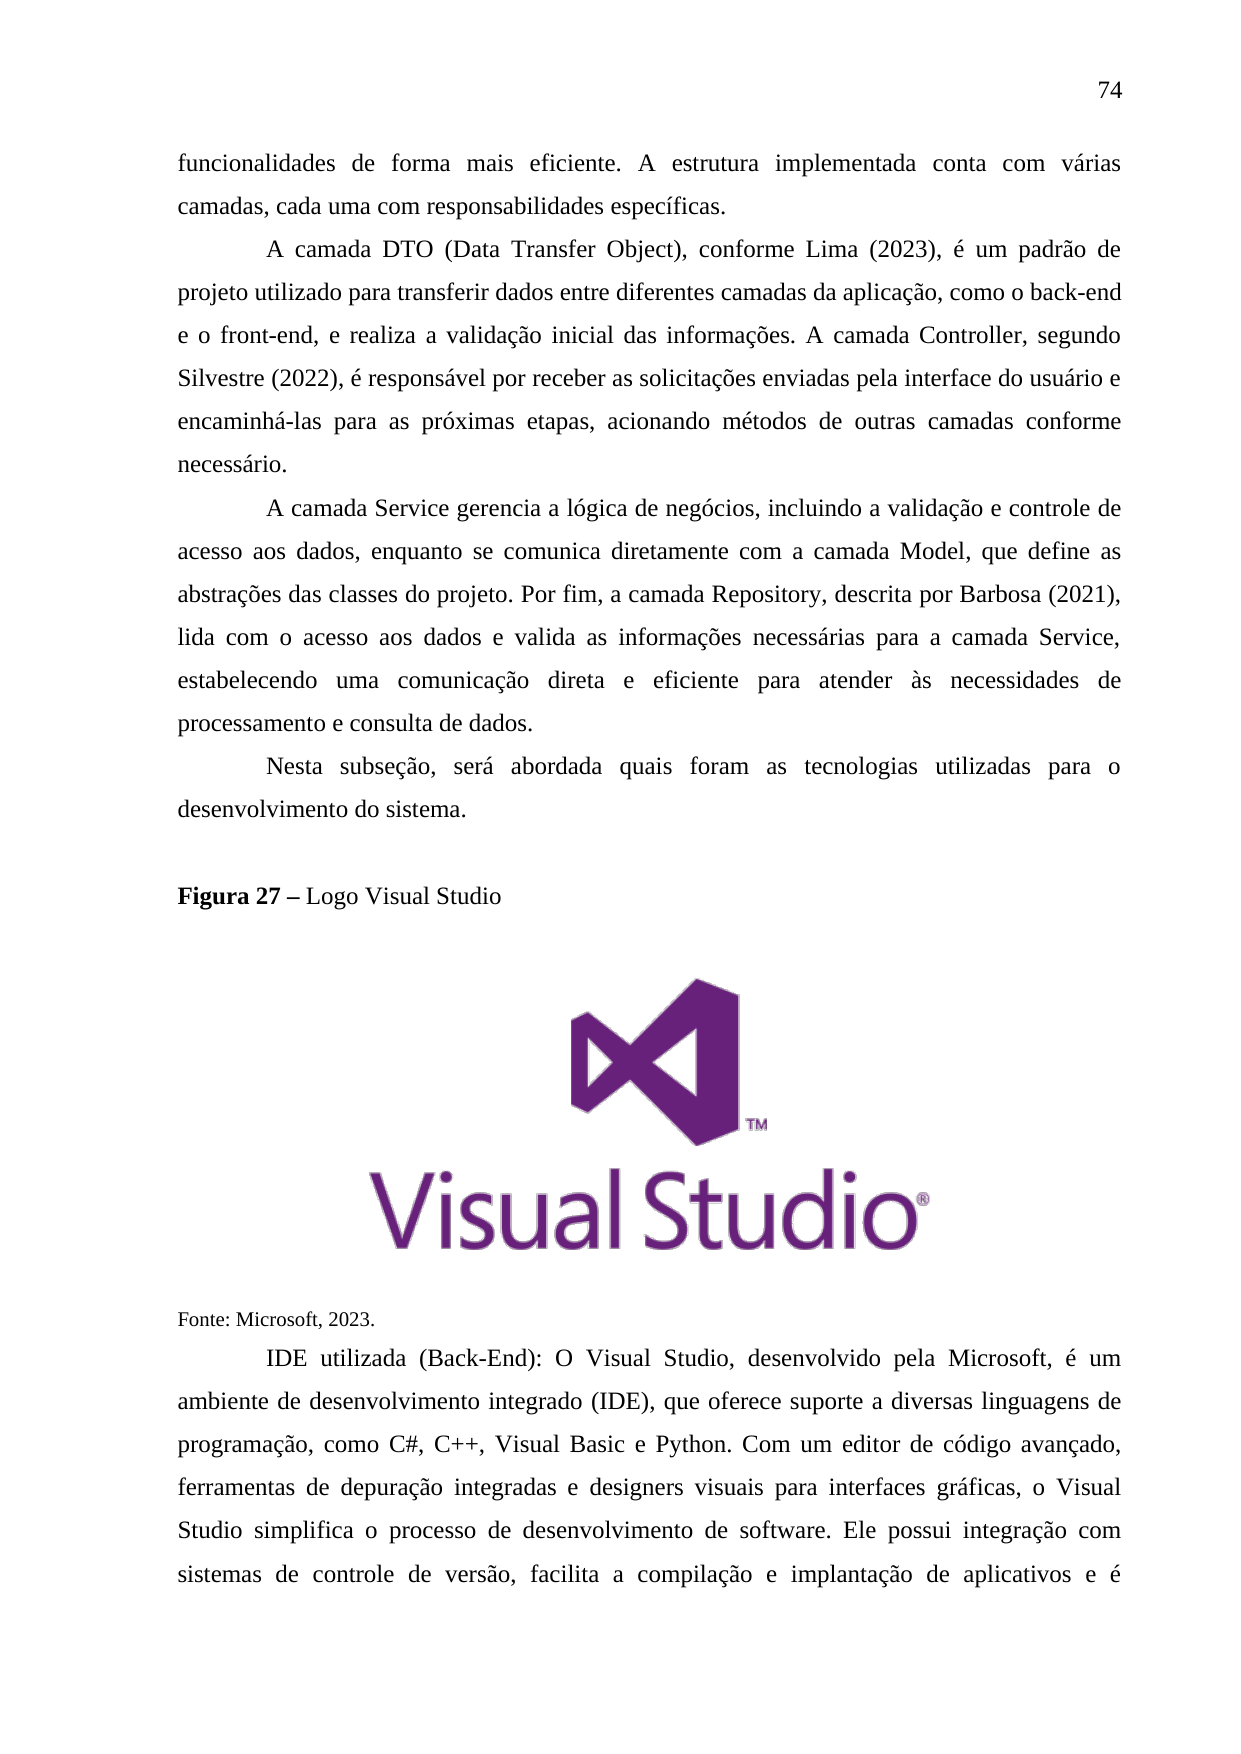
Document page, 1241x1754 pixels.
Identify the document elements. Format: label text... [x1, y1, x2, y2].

text A camada Service gerencia a lógica de negócios, incluindo a validação e controle de acesso aos dados, enquanto se comunica diretamente com a camada Model, que define as abstrações das classes do projeto. Por fim, a camada Repository, descrita por Barbosa (2021), lida com o acesso aos dados e valida as informações necessárias para a camada Service, estabelecendo uma comunicação direta e eficiente para atender às necessidades de processamento e consulta de dados. [177, 493, 1122, 737]
text Nesta subseção, será abordada quais foram as tecnologias utilizadas para o desenvolvimento do sistema. [177, 751, 1122, 823]
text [177, 1343, 1122, 1587]
text A camada DTO (Data Transfer Object), conforme Lima (2023), é um padrão de projeto utilizado para transferir dados entre diferentes camadas da aplicação, como o back-end e o front-end, e realiza a validação inicial das informações. A camada Controller, segundo Silvestre (2022), é responsável por receber as solicitações enviadas pela interface do usuário e encaminhá-las para as próximas etapas, acionando métodos de outras camadas conforme necessário. [177, 234, 1122, 478]
picture [292, 936, 1008, 1294]
text Fonte: Microsoft, 2023. [177, 1306, 1122, 1331]
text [177, 148, 1122, 219]
